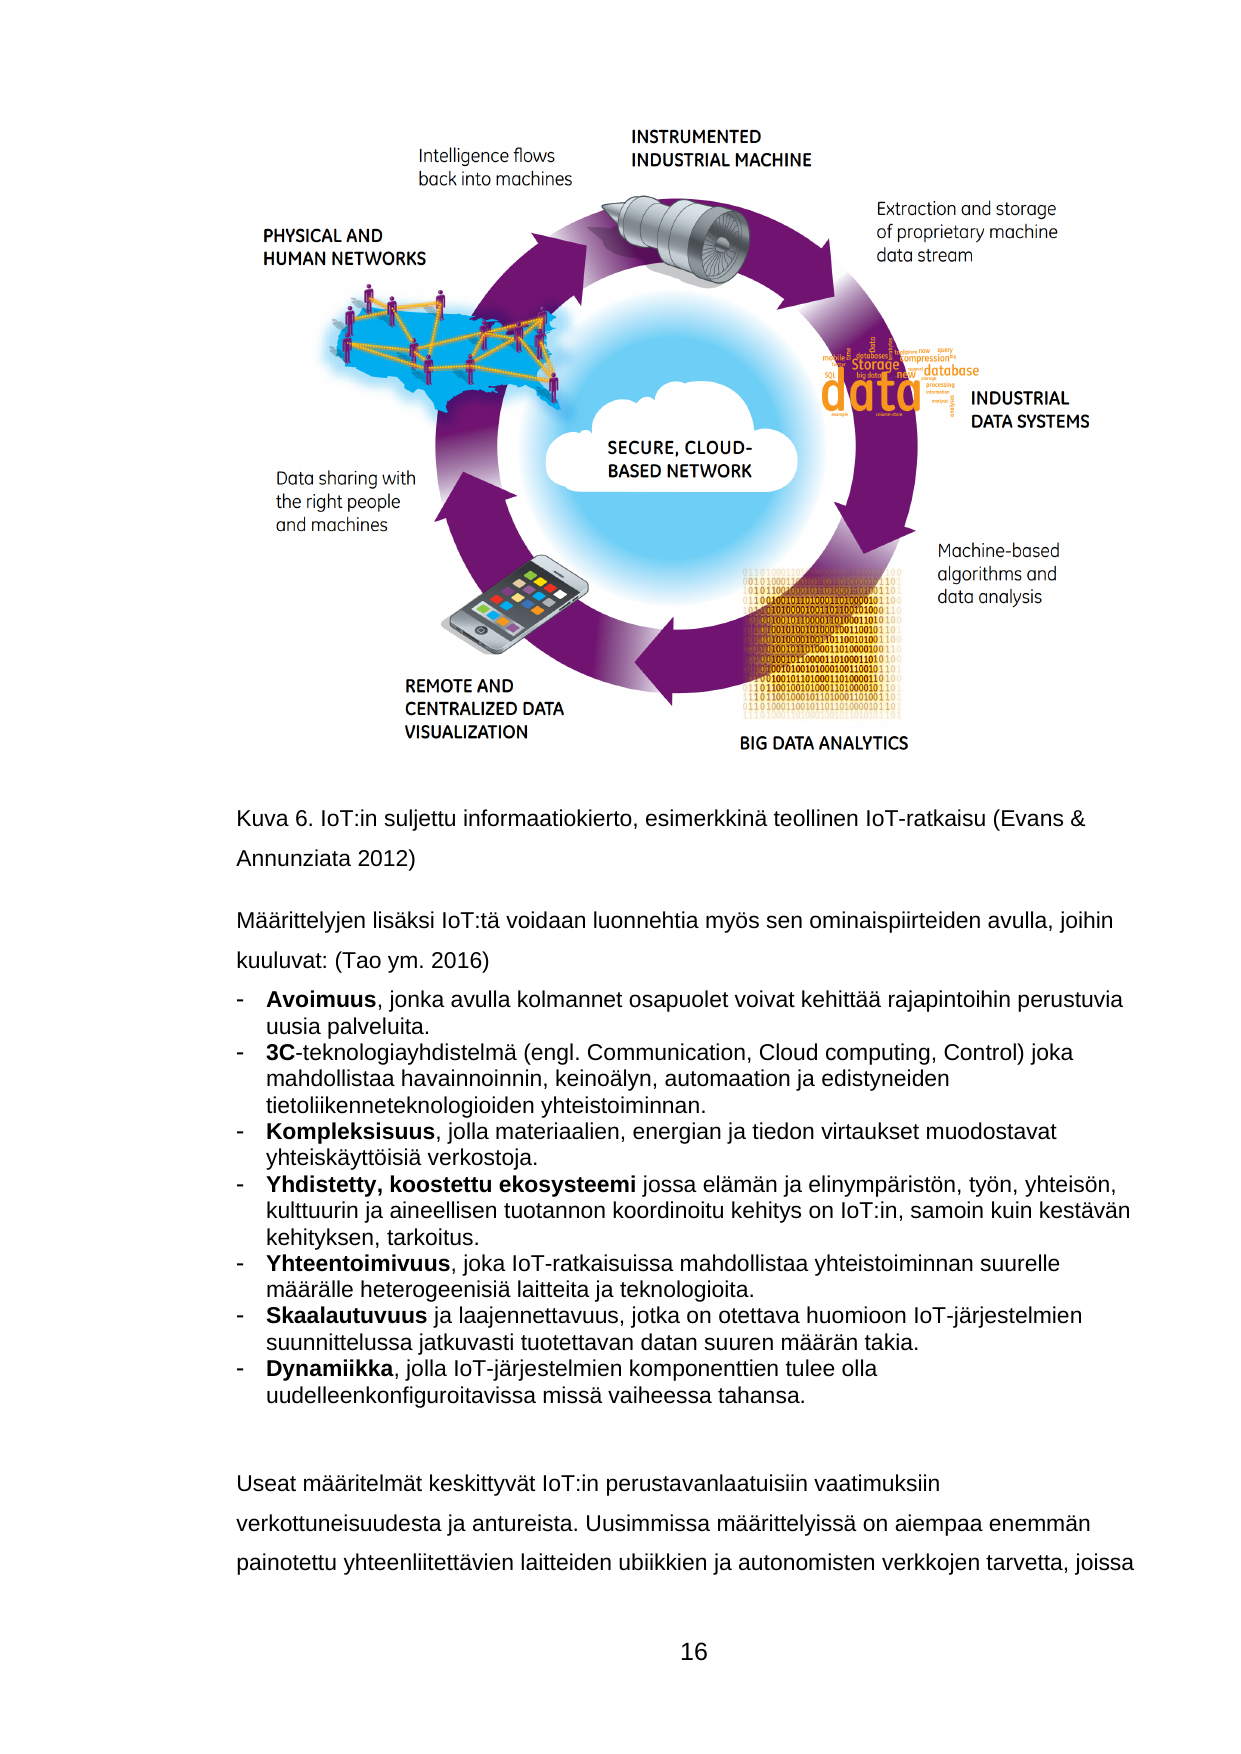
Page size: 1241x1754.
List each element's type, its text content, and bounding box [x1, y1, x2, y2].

text Kuva 6. IoT:in suljettu informaatiokierto, esimerkkinä teollinen IoT-ratkaisu (Evans & Annunziata 2012) [236, 805, 1152, 871]
list Skaalautuvuus ja laajennettavuus, jotka on otettava huomioon IoT-järjestelmien suunnittelussa jatkuvasti tuotettavan datan suuren määrän takia. [236, 1302, 1152, 1355]
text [236, 1470, 1152, 1576]
text Määrittelyjen lisäksi IoT:tä voidaan luonnehtia myös sen ominaispiirteiden avulla, joihin kuuluvat: (Tao ym. 2016) [236, 907, 1152, 973]
list Yhteentoimivuus, joka IoT-ratkaisuissa mahdollistaa yhteistoiminnan suurelle määrälle heterogeenisiä laitteita ja teknologioita. [236, 1250, 1152, 1302]
list Avoimuus, jonka avulla kolmannet osapuolet voivat kehittää rajapintoihin perustuvia uusia palveluita. [236, 986, 1152, 1039]
list 3C-teknologiayhdistelmä (engl. Communication, Cloud computing, Control) joka mahdollistaa havainnoinnin, keinoälyn, automaation ja edistyneiden tietoliikenneteknologioiden yhteistoiminnan. [236, 1039, 1152, 1118]
picture [236, 98, 1123, 770]
list Yhdistetty, koostettu ekosysteemi jossa elämän ja elinympäristön, työn, yhteisön, kulttuurin ja aineellisen tuotannon koordinoitu kehitys on IoT:in, samoin kuin kestävän kehityksen, tarkoitus. [236, 1171, 1152, 1250]
list Dynamiikka, jolla IoT-järjestelmien komponenttien tulee olla uudelleenkonfiguroitavissa missä vaiheessa tahansa. [236, 1355, 1152, 1408]
list Kompleksisuus, jolla materiaalien, energian ja tiedon virtaukset muodostavat yhteiskäyttöisiä verkostoja. [236, 1118, 1152, 1171]
